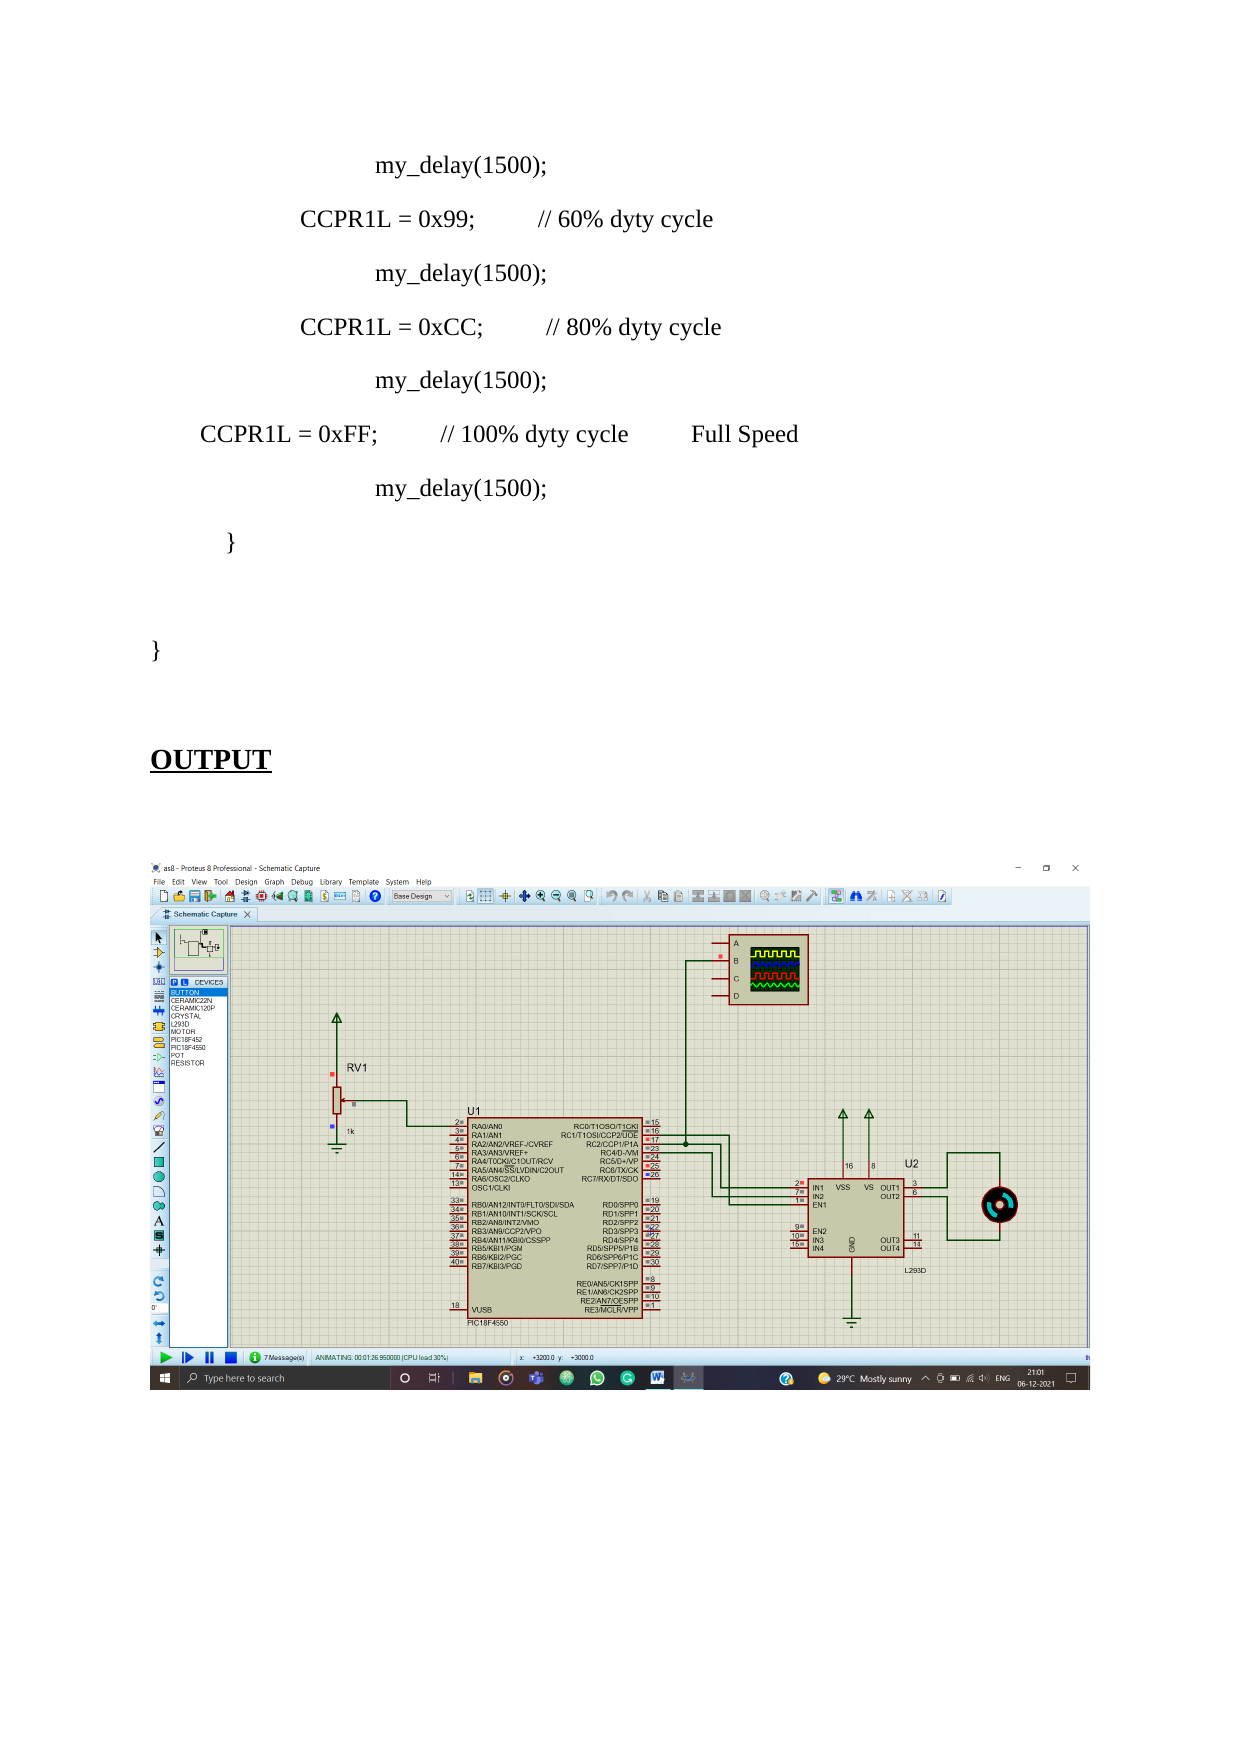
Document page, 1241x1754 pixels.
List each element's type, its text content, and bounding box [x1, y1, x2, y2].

text my_delay(1500); [150, 150, 1090, 179]
text my_delay(1500); [150, 258, 1090, 286]
text } [150, 635, 1090, 663]
text CCPR1L = 0x99; // 60% dyty cycle [150, 204, 1090, 233]
text my_delay(1500); [150, 473, 1090, 502]
text CCPR1L = 0xFF; // 100% dyty cycle Full Speed [150, 419, 1090, 448]
text } [150, 527, 1090, 556]
picture [150, 861, 1091, 1390]
text OUTPUT [150, 742, 1090, 776]
text CCPR1L = 0xCC; // 80% dyty cycle [150, 312, 1090, 340]
text my_delay(1500); [150, 365, 1090, 394]
